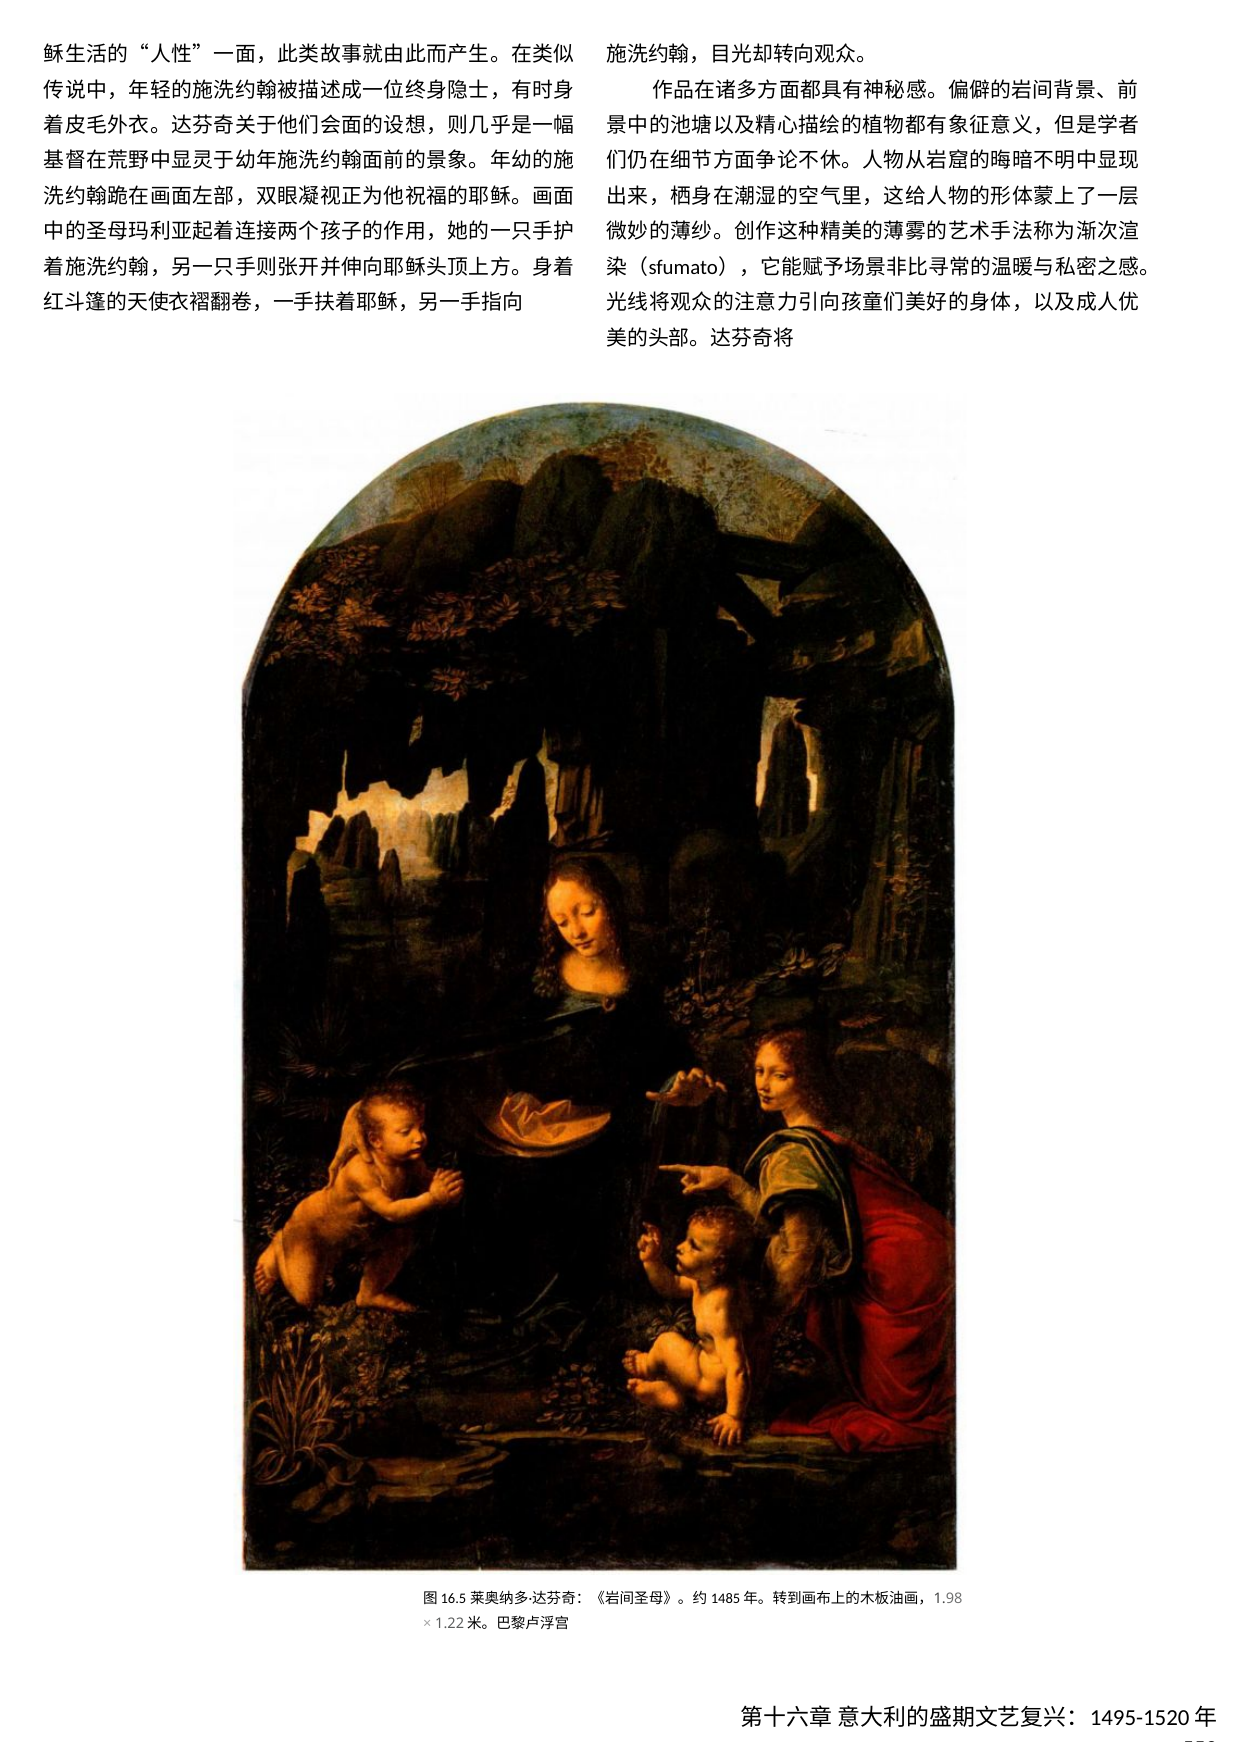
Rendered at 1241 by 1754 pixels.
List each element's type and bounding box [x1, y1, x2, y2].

picture [233, 393, 967, 1575]
